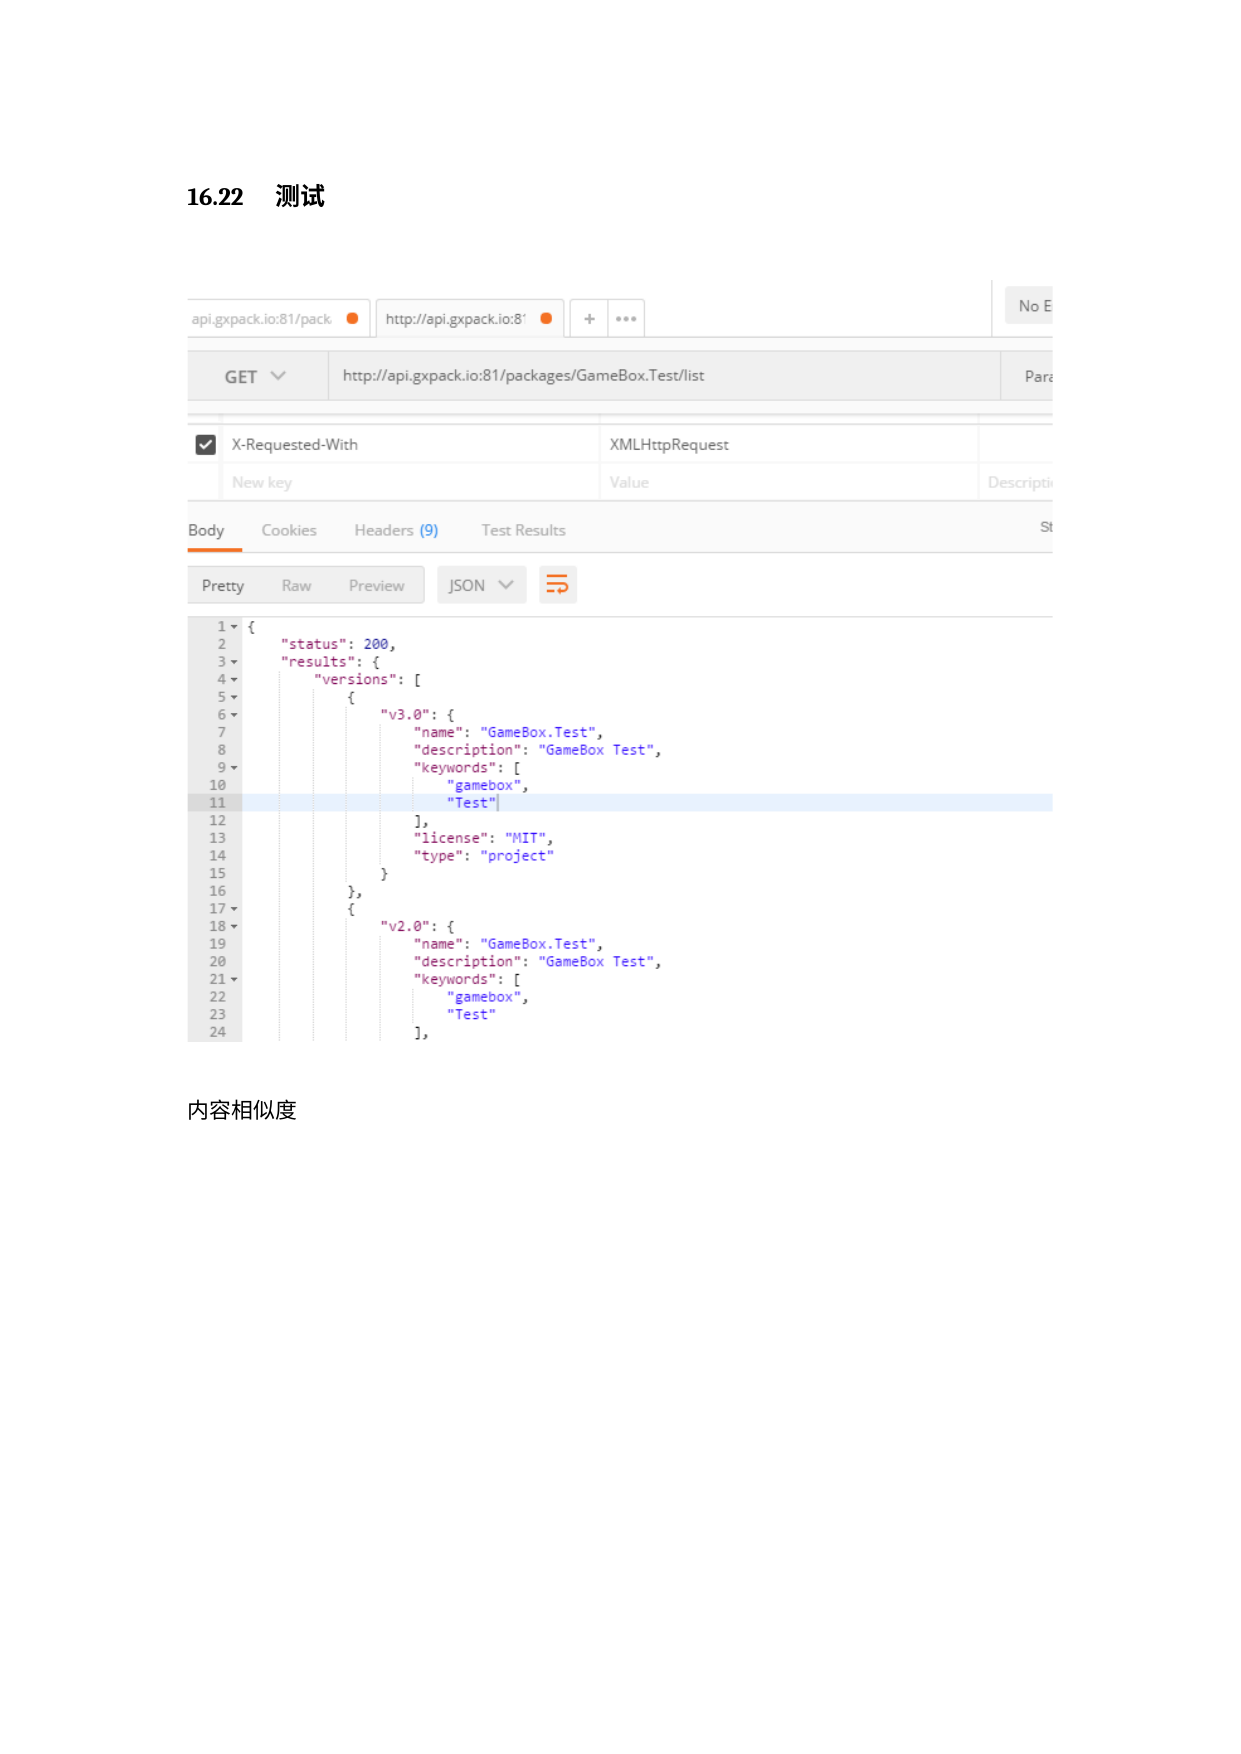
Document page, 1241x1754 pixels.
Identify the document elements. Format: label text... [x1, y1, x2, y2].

subtitle 测试 [187, 162, 1053, 227]
text 内容相似度 [187, 1093, 1053, 1126]
picture [187, 280, 1053, 1042]
